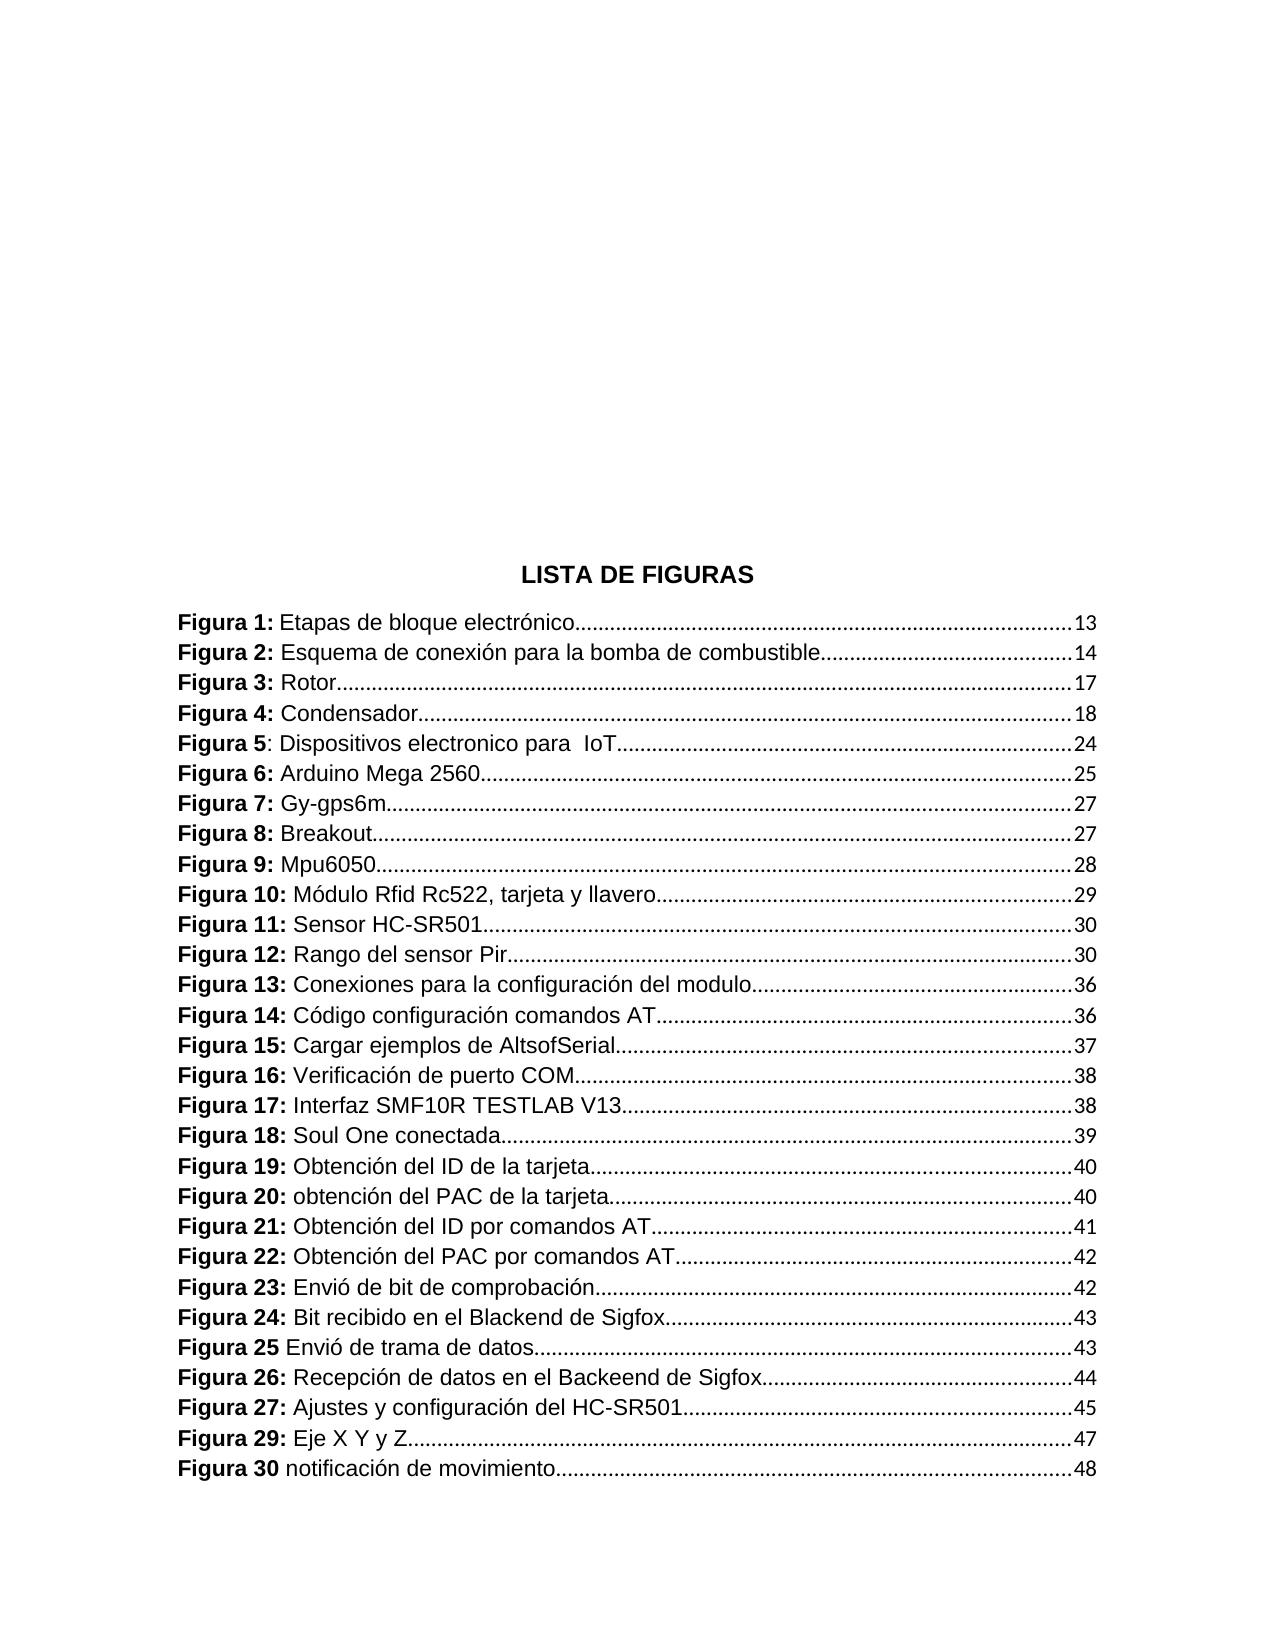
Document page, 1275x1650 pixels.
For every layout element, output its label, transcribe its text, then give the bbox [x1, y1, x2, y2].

text Figura 3: Rotor 17 [177, 668, 1098, 696]
text Figura 19: Obtención del ID de la tarjeta 40 [177, 1152, 1098, 1180]
text Figura 15: Cargar ejemplos de AltsofSerial 37 [177, 1031, 1098, 1059]
text Figura 26: Recepción de datos en el Backeend de Sigfox 44 [177, 1363, 1098, 1391]
text LISTA DE FIGURAS [177, 560, 1098, 589]
text Figura 10: Módulo Rfid Rc522, tarjeta y llavero 29 [177, 880, 1098, 908]
text Figura 7: Gy-gps6m 27 [177, 789, 1098, 817]
text Figura 21: Obtención del ID por comandos AT 41 [177, 1212, 1098, 1240]
text Figura 2: Esquema de conexión para la bomba de combustible 14 [177, 638, 1098, 666]
text Figura 16: Verificación de puerto COM 38 [177, 1061, 1098, 1089]
text Figura 27: Ajustes y configuración del HC-SR501 45 [177, 1393, 1098, 1421]
text Figura 22: Obtención del PAC por comandos AT 42 [177, 1242, 1098, 1270]
text Figura 5: Dispositivos electronico para IoT 24 [177, 729, 1098, 757]
text Figura 12: Rango del sensor Pir 30 [177, 940, 1098, 968]
text Figura 18: Soul One conectada 39 [177, 1122, 1098, 1149]
text Figura 20: obtención del PAC de la tarjeta 40 [177, 1182, 1098, 1210]
text Figura 8: Breakout 27 [177, 819, 1098, 847]
text Figura 17: Interfaz SMF10R TESTLAB V13 38 [177, 1091, 1098, 1119]
text Figura 30 notificación de movimiento 48 [177, 1454, 1098, 1482]
text Figura 11: Sensor HC-SR501 30 [177, 910, 1098, 938]
text Figura 1: Etapas de bloque electrónico 13 [177, 608, 1098, 636]
text Figura 9: Mpu6050 28 [177, 850, 1098, 878]
text Figura 25 Envió de trama de datos 43 [177, 1333, 1098, 1361]
text Figura 4: Condensador 18 [177, 699, 1098, 727]
text Figura 29: Eje X Y y Z 47 [177, 1424, 1098, 1452]
text Figura 23: Envió de bit de comprobación 42 [177, 1273, 1098, 1301]
text Figura 13: Conexiones para la configuración del modulo 36 [177, 971, 1098, 998]
text Figura 24: Bit recibido en el Blackend de Sigfox 43 [177, 1303, 1098, 1331]
text Figura 6: Arduino Mega 2560 25 [177, 759, 1098, 787]
text Figura 14: Código configuración comandos AT 36 [177, 1001, 1098, 1029]
